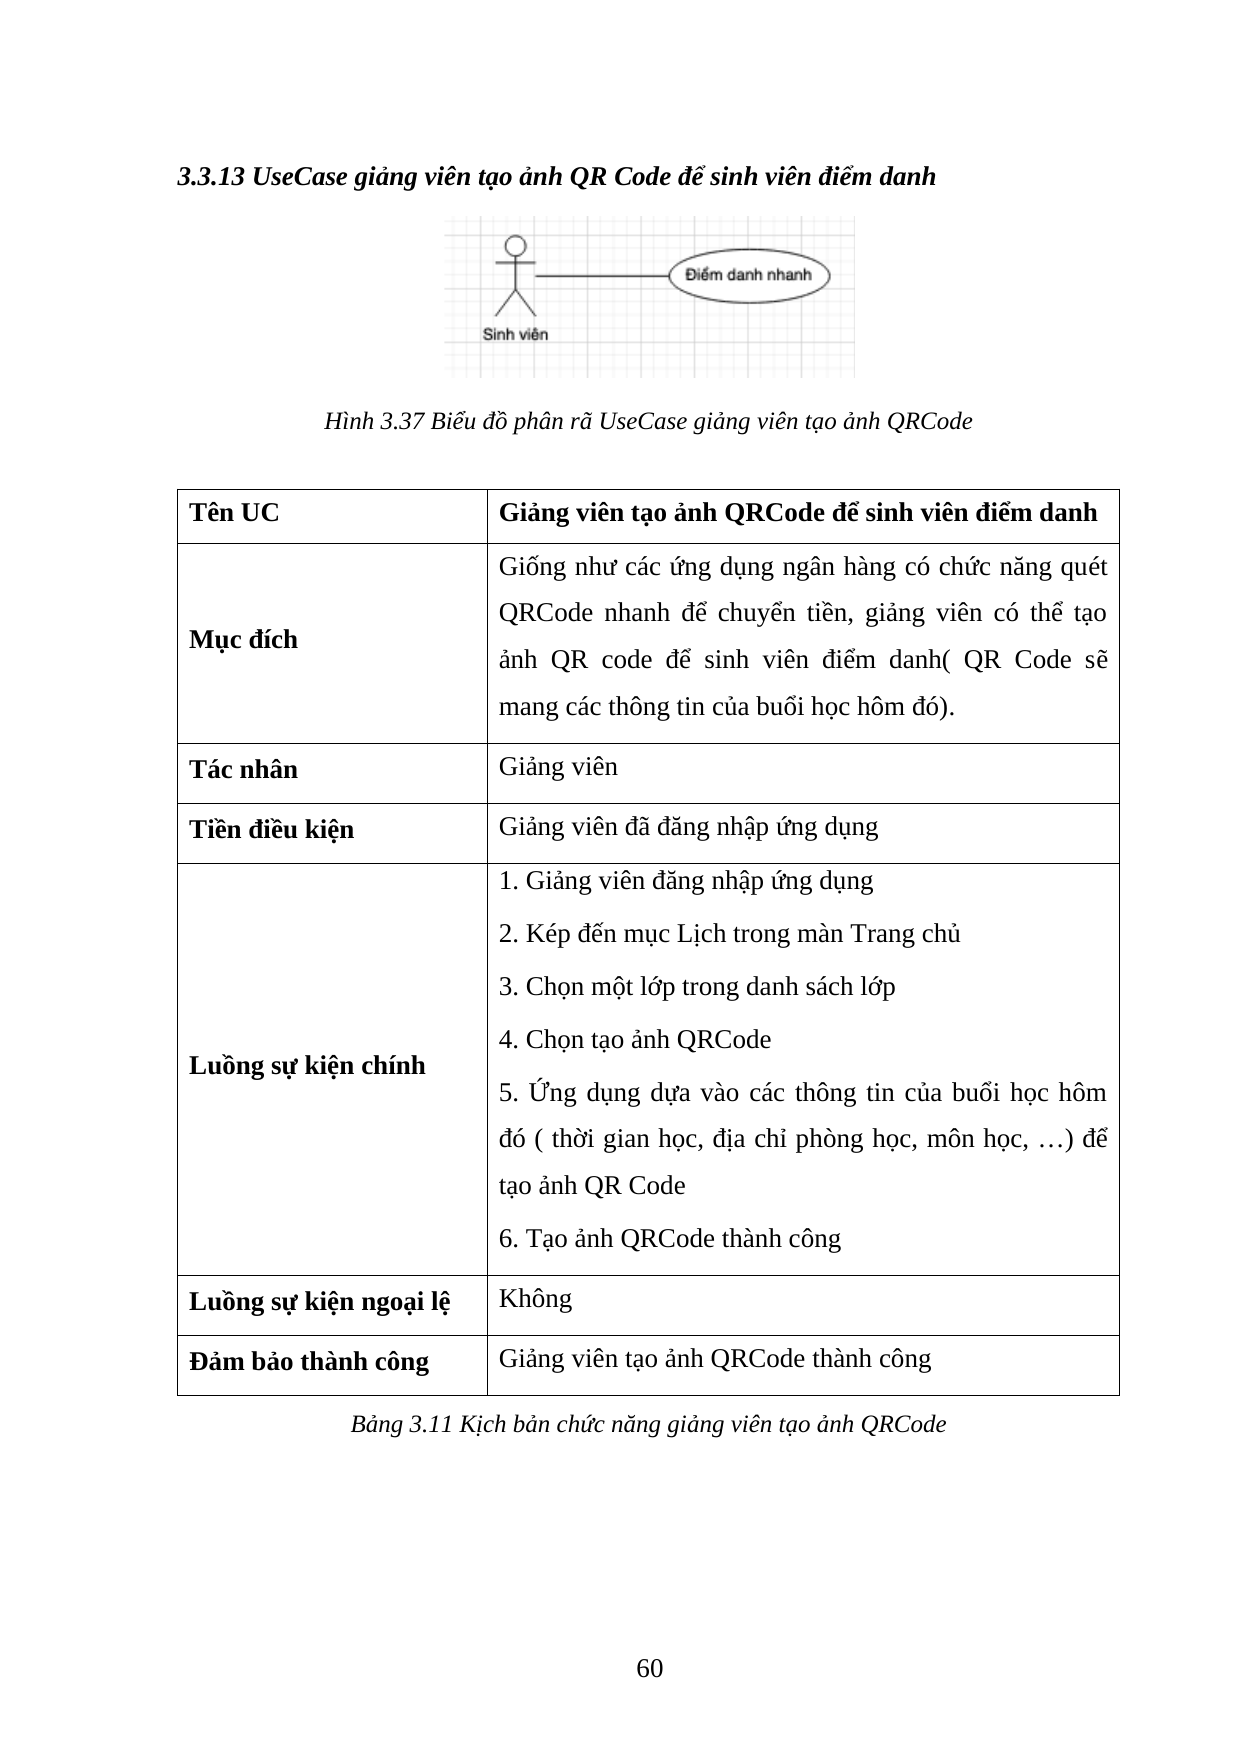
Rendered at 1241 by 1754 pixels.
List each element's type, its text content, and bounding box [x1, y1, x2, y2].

table_cell Không [488, 1276, 1119, 1335]
picture [444, 216, 855, 378]
table_cell Luồng sự kiện ngoại lệ [178, 1276, 487, 1335]
table_cell 1. Giảng viên đăng nhập ứng dụng 2. Kép đến mục Lịch trong màn Trang chủ 3. Chọn một lớp trong danh sách lớp 4. Chọn tạo ảnh QRCode 5. Ứng dụng dựa vào các thông tin của buổi học hôm đó ( thời gian học, địa chỉ phòng học, môn học, …) để tạo ảnh QR Code 6. Tạo ảnh QRCode thành công [488, 864, 1119, 1275]
table_cell Tác nhân [178, 744, 487, 803]
table_header Giảng viên tạo ảnh QRCode để sinh viên điểm danh [488, 490, 1119, 542]
table_cell Giảng viên đã đăng nhập ứng dụng [488, 804, 1119, 863]
table_header Tên UC [178, 490, 487, 542]
table_cell Luồng sự kiện chính [178, 864, 487, 1275]
subtitle UseCase giảng viên tạo ảnh QR Code để sinh viên điểm danh [177, 160, 1122, 191]
table_cell Tiền điều kiện [178, 804, 487, 863]
table_cell Đảm bảo thành công [178, 1336, 487, 1395]
table_cell Giảng viên [488, 744, 1119, 803]
table_cell Mục đích [178, 544, 487, 743]
table_cell Giống như các ứng dụng ngân hàng có chức năng quét QRCode nhanh để chuyển tiền, giảng viên có thể tạo ảnh QR code để sinh viên điểm danh( QR Code sẽ mang các thông tin của buổi học hôm đó). [488, 544, 1119, 743]
table_cell Giảng viên tạo ảnh QRCode thành công [488, 1336, 1119, 1395]
